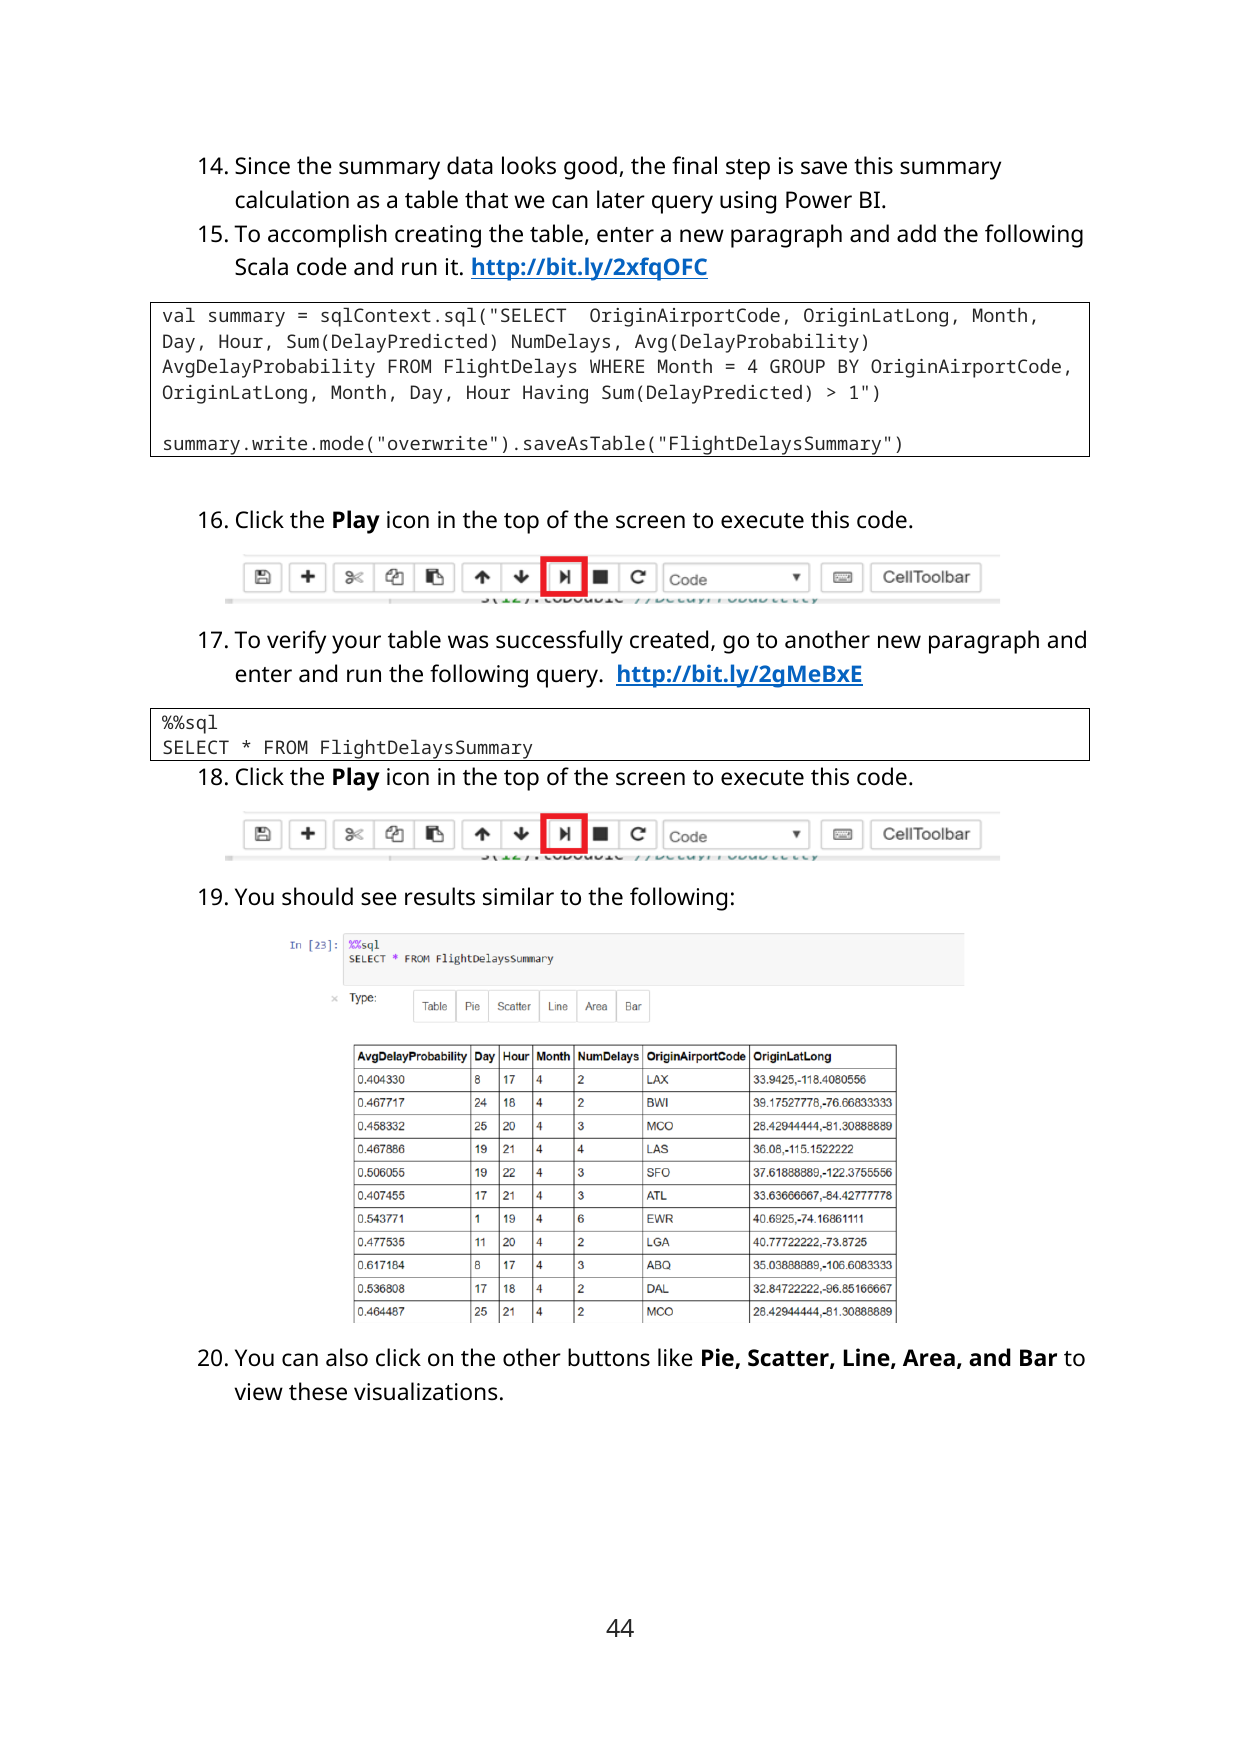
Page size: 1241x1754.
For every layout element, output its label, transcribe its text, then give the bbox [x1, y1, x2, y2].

list Since the summary data looks good, the final step is save this summary calculation as a table that we can later query using Power BI. [197, 150, 1090, 215]
picture [225, 554, 1001, 605]
list Click the Play icon in the top of the screen to execute this code. [197, 761, 1090, 792]
table_header val summary = sqlContext.sql("SELECT OriginAirportCode, OriginLatLong, Month, Day, Hour, Sum(DelayPredicted) NumDelays, Avg(DelayProbability) AvgDelayProbability FROM FlightDelays WHERE Month = 4 GROUP BY OriginAirportCode, OriginLatLong, Month, Day, Hour Having Sum(DelayPredicted) > 1") summary.write.mode("overwrite").saveAsTable("FlightDelaysSummary") [151, 303, 1089, 456]
picture [275, 931, 965, 1323]
list To accomplish creating the table, enter a new paragraph and add the following Scala code and run it. http://bit.ly/2xfqOFC [197, 217, 1090, 282]
list You can also click on the other buttons like Pie, Scatter, Line, Area, and Bar to view these visualizations. [197, 1342, 1090, 1407]
list Click the Play icon in the top of the screen to execute this code. [197, 504, 1090, 535]
list To verify your table was successfully created, go to another new paragraph and enter and run the following query. http://bit.ly/2gMeBxE [197, 624, 1090, 689]
list You should see results similar to the following: [197, 881, 1090, 912]
picture [225, 811, 1001, 862]
table_header %%sql SELECT * FROM FlightDelaysSummary [151, 709, 1089, 760]
